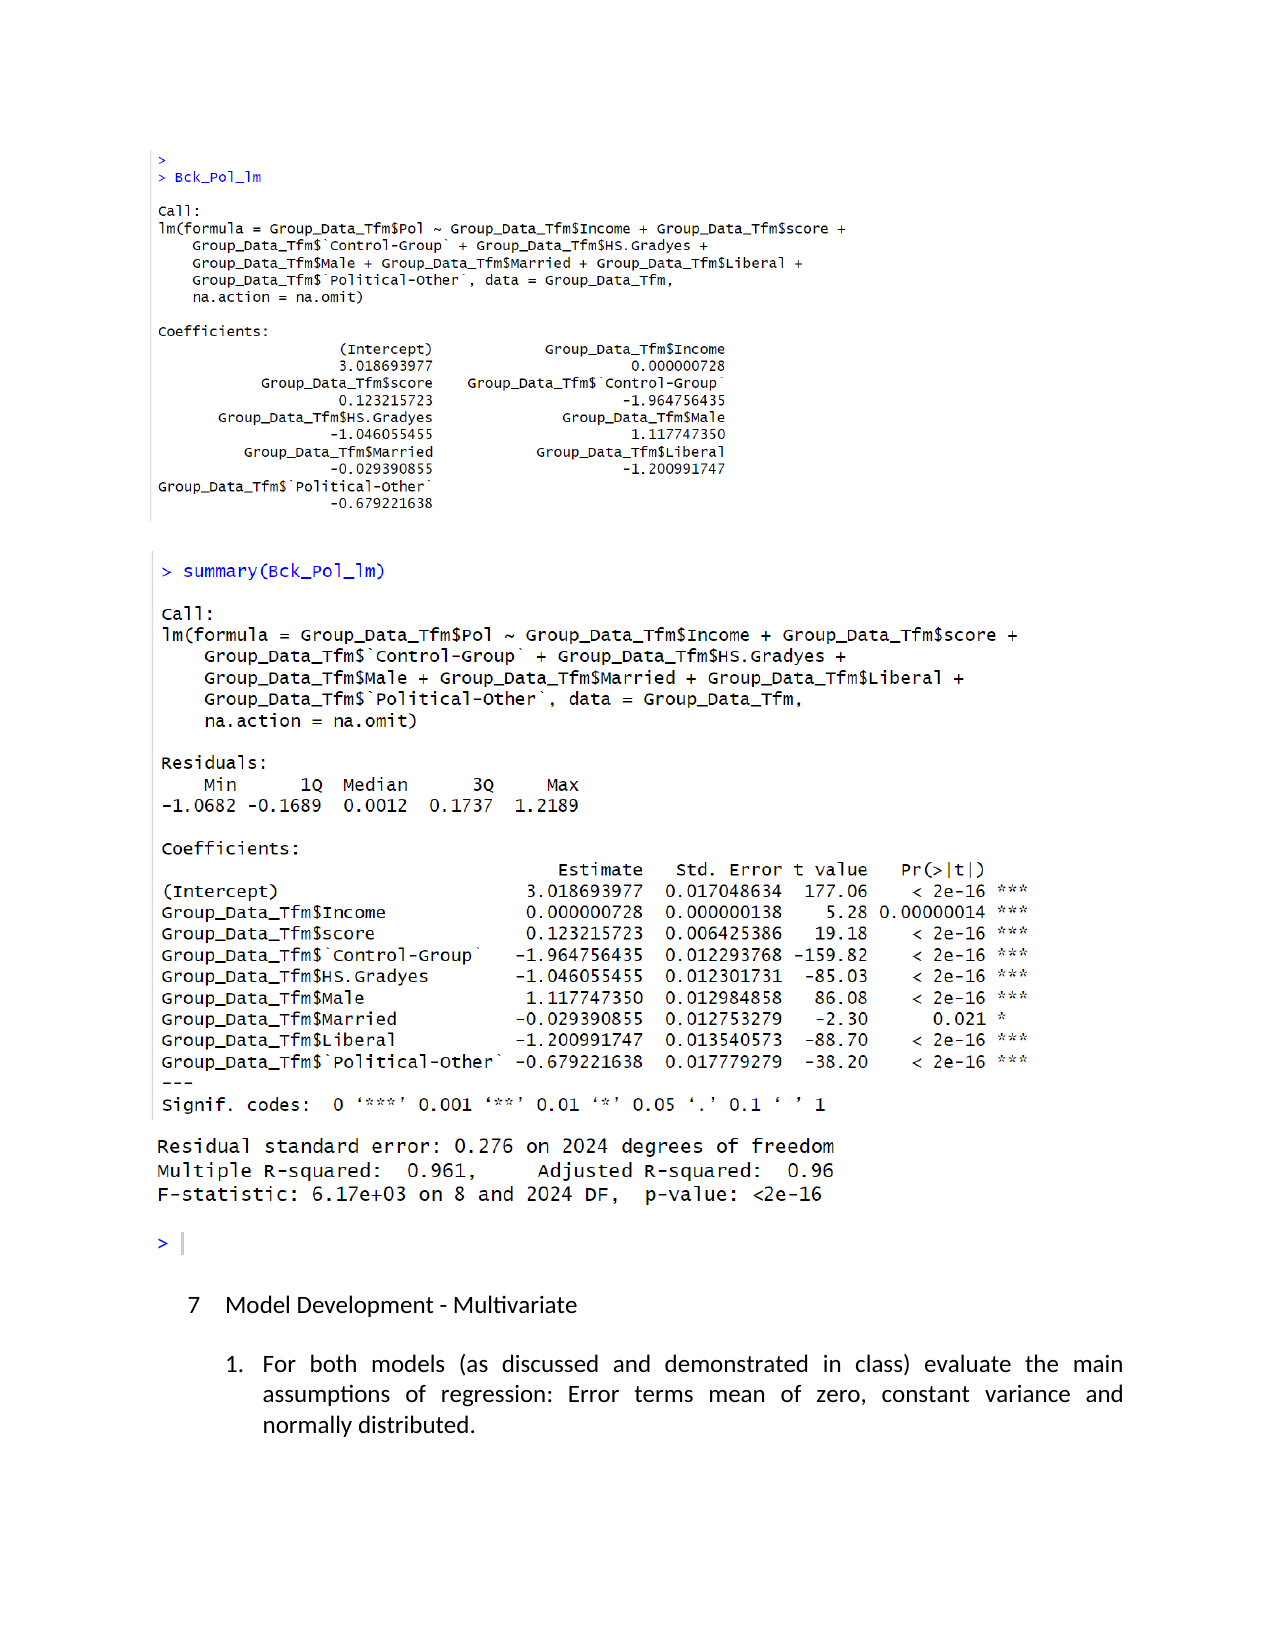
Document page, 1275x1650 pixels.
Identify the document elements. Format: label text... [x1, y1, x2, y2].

picture [150, 150, 943, 521]
picture [150, 551, 1125, 1262]
list Model Development - Multivariate [187, 1289, 1125, 1320]
list For both models (as discussed and demonstrated in class) evaluate the main assumptions of regression: Error terms mean of zero, constant variance and normally distributed. [225, 1348, 1125, 1439]
